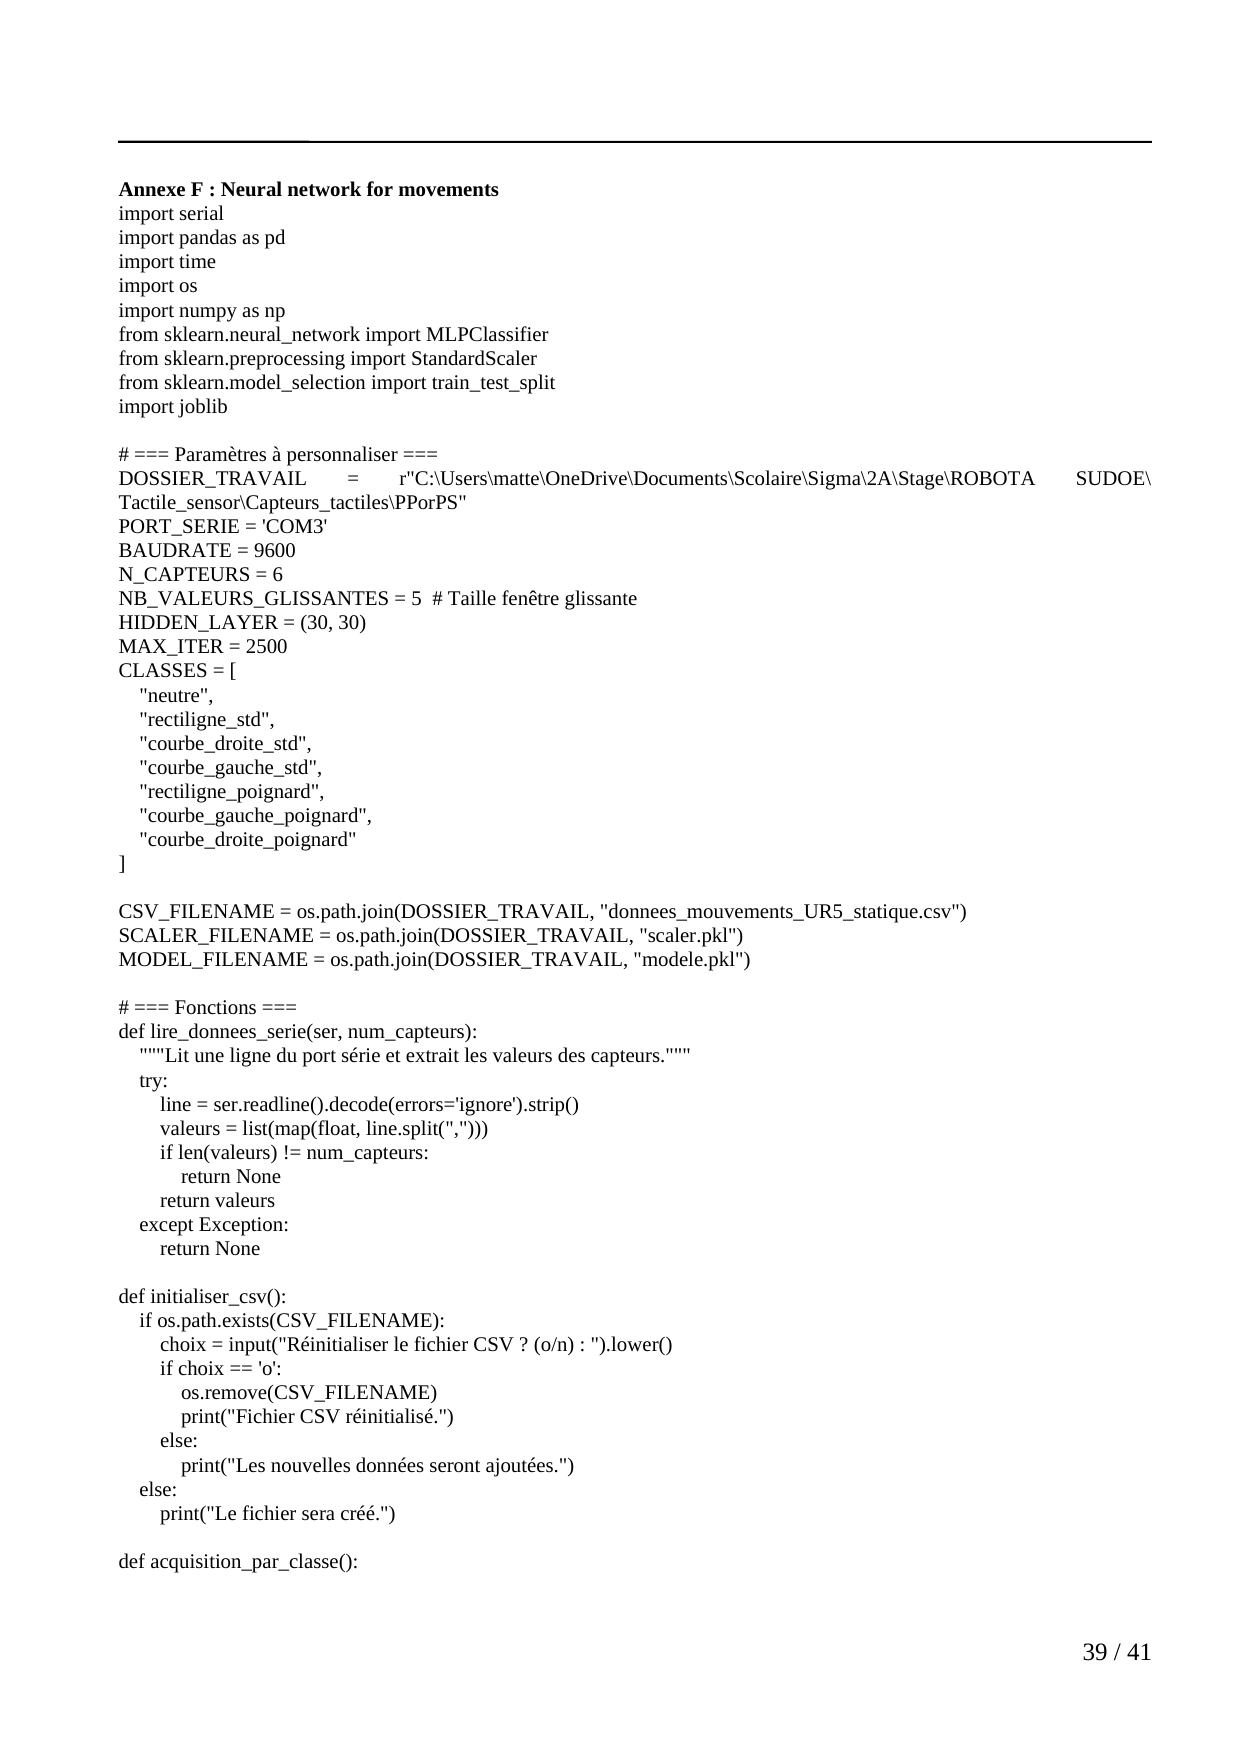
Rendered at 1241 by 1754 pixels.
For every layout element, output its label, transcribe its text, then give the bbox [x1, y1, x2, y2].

text """Lit une ligne du port série et extrait les valeurs des capteurs.""" [118, 1043, 1152, 1067]
text Annexe F : Neural network for movements [118, 177, 1152, 201]
text except Exception: [118, 1212, 1152, 1236]
text from sklearn.neural_network import MLPClassifier [118, 322, 1152, 346]
text print("Les nouvelles données seront ajoutées.") [118, 1452, 1152, 1477]
text "rectiligne_std", [118, 707, 1152, 731]
text print("Fichier CSV réinitialisé.") [118, 1404, 1152, 1428]
text if os.path.exists(CSV_FILENAME): [118, 1308, 1152, 1332]
text def lire_donnees_serie(ser, num_capteurs): [118, 1019, 1152, 1043]
text NB_VALEURS_GLISSANTES = 5 # Taille fenêtre glissante [118, 586, 1152, 610]
text try: [118, 1067, 1152, 1092]
text from sklearn.model_selection import train_test_split [118, 370, 1152, 394]
text "courbe_gauche_std", [118, 755, 1152, 779]
text "rectiligne_poignard", [118, 779, 1152, 803]
text def initialiser_csv(): [118, 1284, 1152, 1308]
text valeurs = list(map(float, line.split(","))) [118, 1116, 1152, 1140]
text # === Fonctions === [118, 995, 1152, 1019]
text return valeurs [118, 1188, 1152, 1212]
text import numpy as np [118, 297, 1152, 322]
text if choix == 'o': [118, 1356, 1152, 1380]
text else: [118, 1428, 1152, 1452]
text ] [118, 851, 1152, 875]
text "courbe_droite_std", [118, 731, 1152, 755]
text "courbe_gauche_poignard", [118, 803, 1152, 827]
text "neutre", [118, 682, 1152, 707]
text line = ser.readline().decode(errors='ignore').strip() [118, 1092, 1152, 1116]
text def acquisition_par_classe(): [118, 1549, 1152, 1573]
text CSV_FILENAME = os.path.join(DOSSIER_TRAVAIL, "donnees_mouvements_UR5_statique.csv") [118, 899, 1152, 923]
text MAX_ITER = 2500 [118, 634, 1152, 658]
text return None [118, 1164, 1152, 1188]
text PORT_SERIE = 'COM3' [118, 514, 1152, 538]
text import time [118, 249, 1152, 273]
text MODEL_FILENAME = os.path.join(DOSSIER_TRAVAIL, "modele.pkl") [118, 947, 1152, 971]
text DOSSIER_TRAVAIL = r"C:\Users\matte\OneDrive\Documents\Scolaire\Sigma\2A\Stage\ROBOTA SUDOE\Tactile_sensor\Capteurs_tactiles\PPorPS" [118, 466, 1152, 514]
text print("Le fichier sera créé.") [118, 1501, 1152, 1525]
text import joblib [118, 394, 1152, 418]
text import pandas as pd [118, 225, 1152, 249]
text os.remove(CSV_FILENAME) [118, 1380, 1152, 1404]
text # === Paramètres à personnaliser === [118, 442, 1152, 466]
text choix = input("Réinitialiser le fichier CSV ? (o/n) : ").lower() [118, 1332, 1152, 1356]
text BAUDRATE = 9600 [118, 538, 1152, 562]
text CLASSES = [ [118, 658, 1152, 682]
text import serial [118, 201, 1152, 225]
text from sklearn.preprocessing import StandardScaler [118, 346, 1152, 370]
text else: [118, 1477, 1152, 1501]
text "courbe_droite_poignard" [118, 827, 1152, 851]
text import os [118, 273, 1152, 297]
text if len(valeurs) != num_capteurs: [118, 1140, 1152, 1164]
text SCALER_FILENAME = os.path.join(DOSSIER_TRAVAIL, "scaler.pkl") [118, 923, 1152, 947]
text return None [118, 1236, 1152, 1260]
text HIDDEN_LAYER = (30, 30) [118, 610, 1152, 634]
text N_CAPTEURS = 6 [118, 562, 1152, 586]
